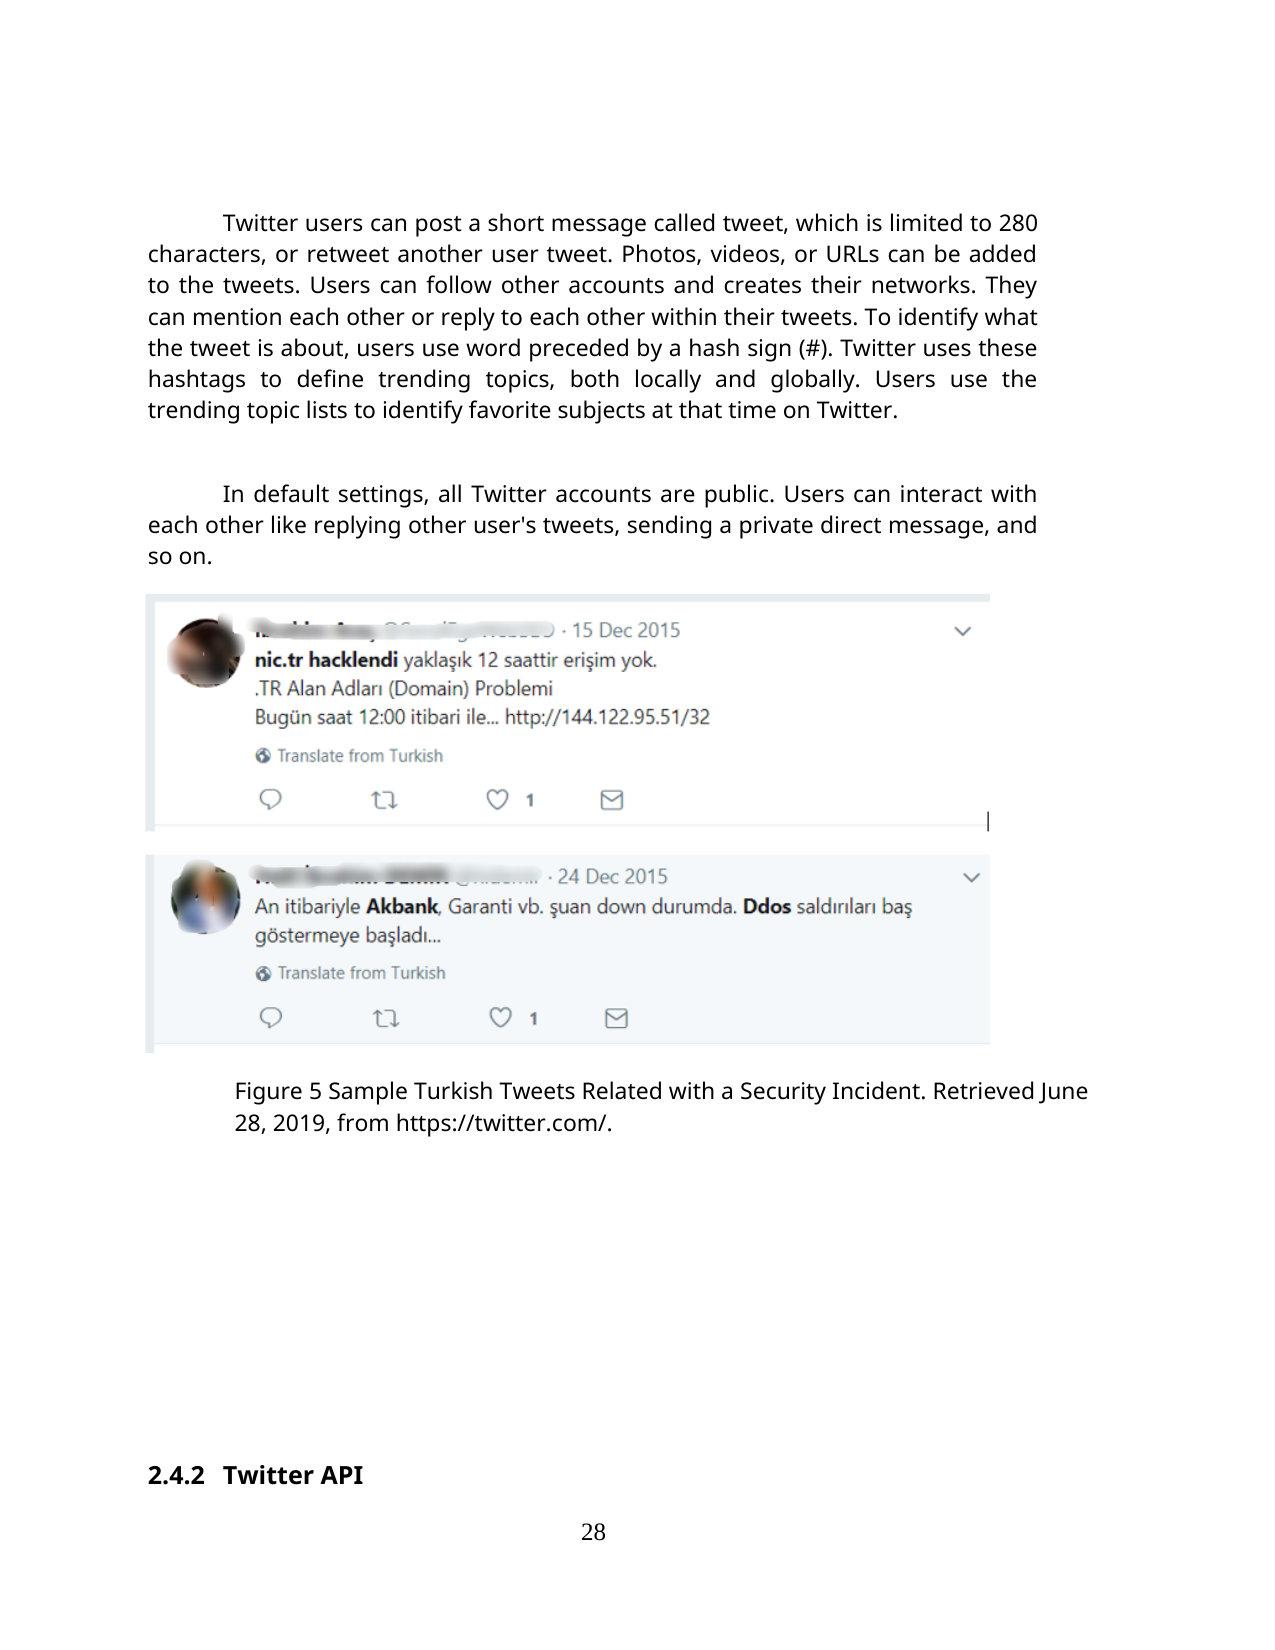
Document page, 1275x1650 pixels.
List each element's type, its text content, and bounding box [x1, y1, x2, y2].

text In default settings, all Twitter accounts are public. Users can interact with each other like replying other user's tweets, sending a private direct message, and so on. [148, 478, 1039, 571]
subtitle Twitter API [148, 1457, 1039, 1492]
text Twitter users can post a short message called tweet, which is limited to 280 characters, or retweet another user tweet. Photos, videos, or URLs can be added to the tweets. Users can follow other accounts and creates their networks. They can mention each other or reply to each other within their tweets. To identify what the tweet is about, users use word preceded by a hash sign (#). Twitter uses these hashtags to define trending topics, both locally and globally. Users use the trending topic lists to identify favorite subjects at that time on Twitter. [148, 207, 1039, 426]
picture [145, 589, 1000, 1053]
